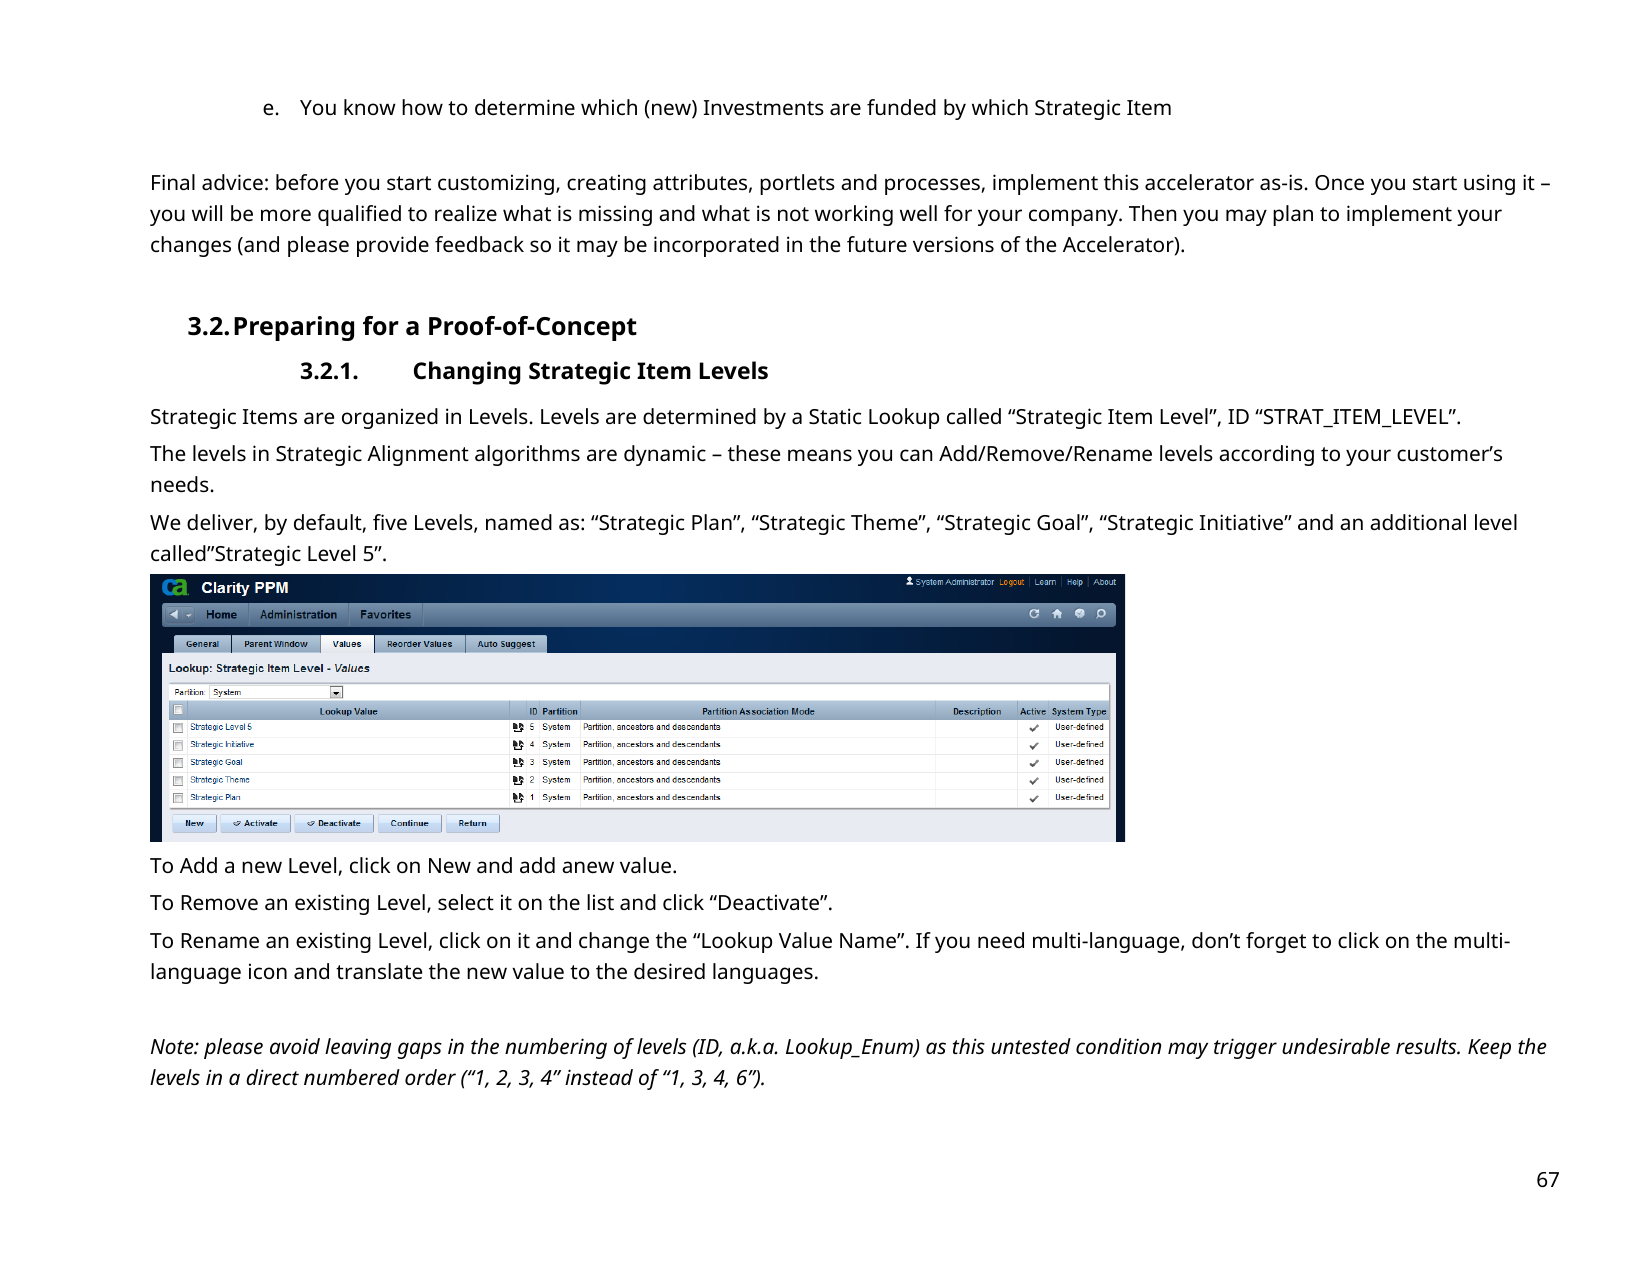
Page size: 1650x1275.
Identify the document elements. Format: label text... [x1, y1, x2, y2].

text We deliver, by default, five Levels, named as: “Strategic Plan”, “Strategic Theme”, “Strategic Goal”, “Strategic Initiative” and an additional level called”Strategic Level 5”. [150, 505, 1560, 568]
text Strategic Items are organized in Levels. Levels are determined by a Static Lookup called “Strategic Item Level”, ID “STRAT_ITEM_LEVEL”. [150, 399, 1560, 430]
text Note: please avoid leaving gaps in the numbering of levels (ID, a.k.a. Lookup_Enum) as this untested condition may trigger undesirable results. Keep the levels in a direct numbered order (“1, 2, 3, 4” instead of “1, 3, 4, 6”). [150, 1029, 1560, 1092]
text The levels in Strategic Alignment algorithms are dynamic – these means you can Add/Remove/Rename levels according to your customer’s needs. [150, 437, 1560, 499]
list You know how to determine which (new) Investments are funded by which Strategic Item [262, 90, 1560, 121]
text To Remove an existing Level, select it on the list and click “Deactivate”. [150, 885, 1560, 917]
subtitle Preparing for a Proof-of-Concept [187, 309, 1560, 343]
text To Rename an existing Level, click on it and change the “Lookup Value Name”. If you need multi-language, don’t forget to click on the multi-language icon and translate the new value to the desired languages. [150, 923, 1560, 985]
text Final advice: before you start customizing, creating attributes, portlets and processes, implement this accelerator as-is. Once you start using it – you will be more qualified to realize what is missing and what is not working well for your company. Then you may plan to implement your changes (and please provide feedback so it may be incorporated in the future versions of the Accelerator). [150, 165, 1560, 259]
subtitle Changing Strategic Item Levels [300, 355, 1560, 387]
text To Add a new Level, click on New and add anew value. [150, 848, 1560, 879]
picture [150, 574, 1125, 842]
